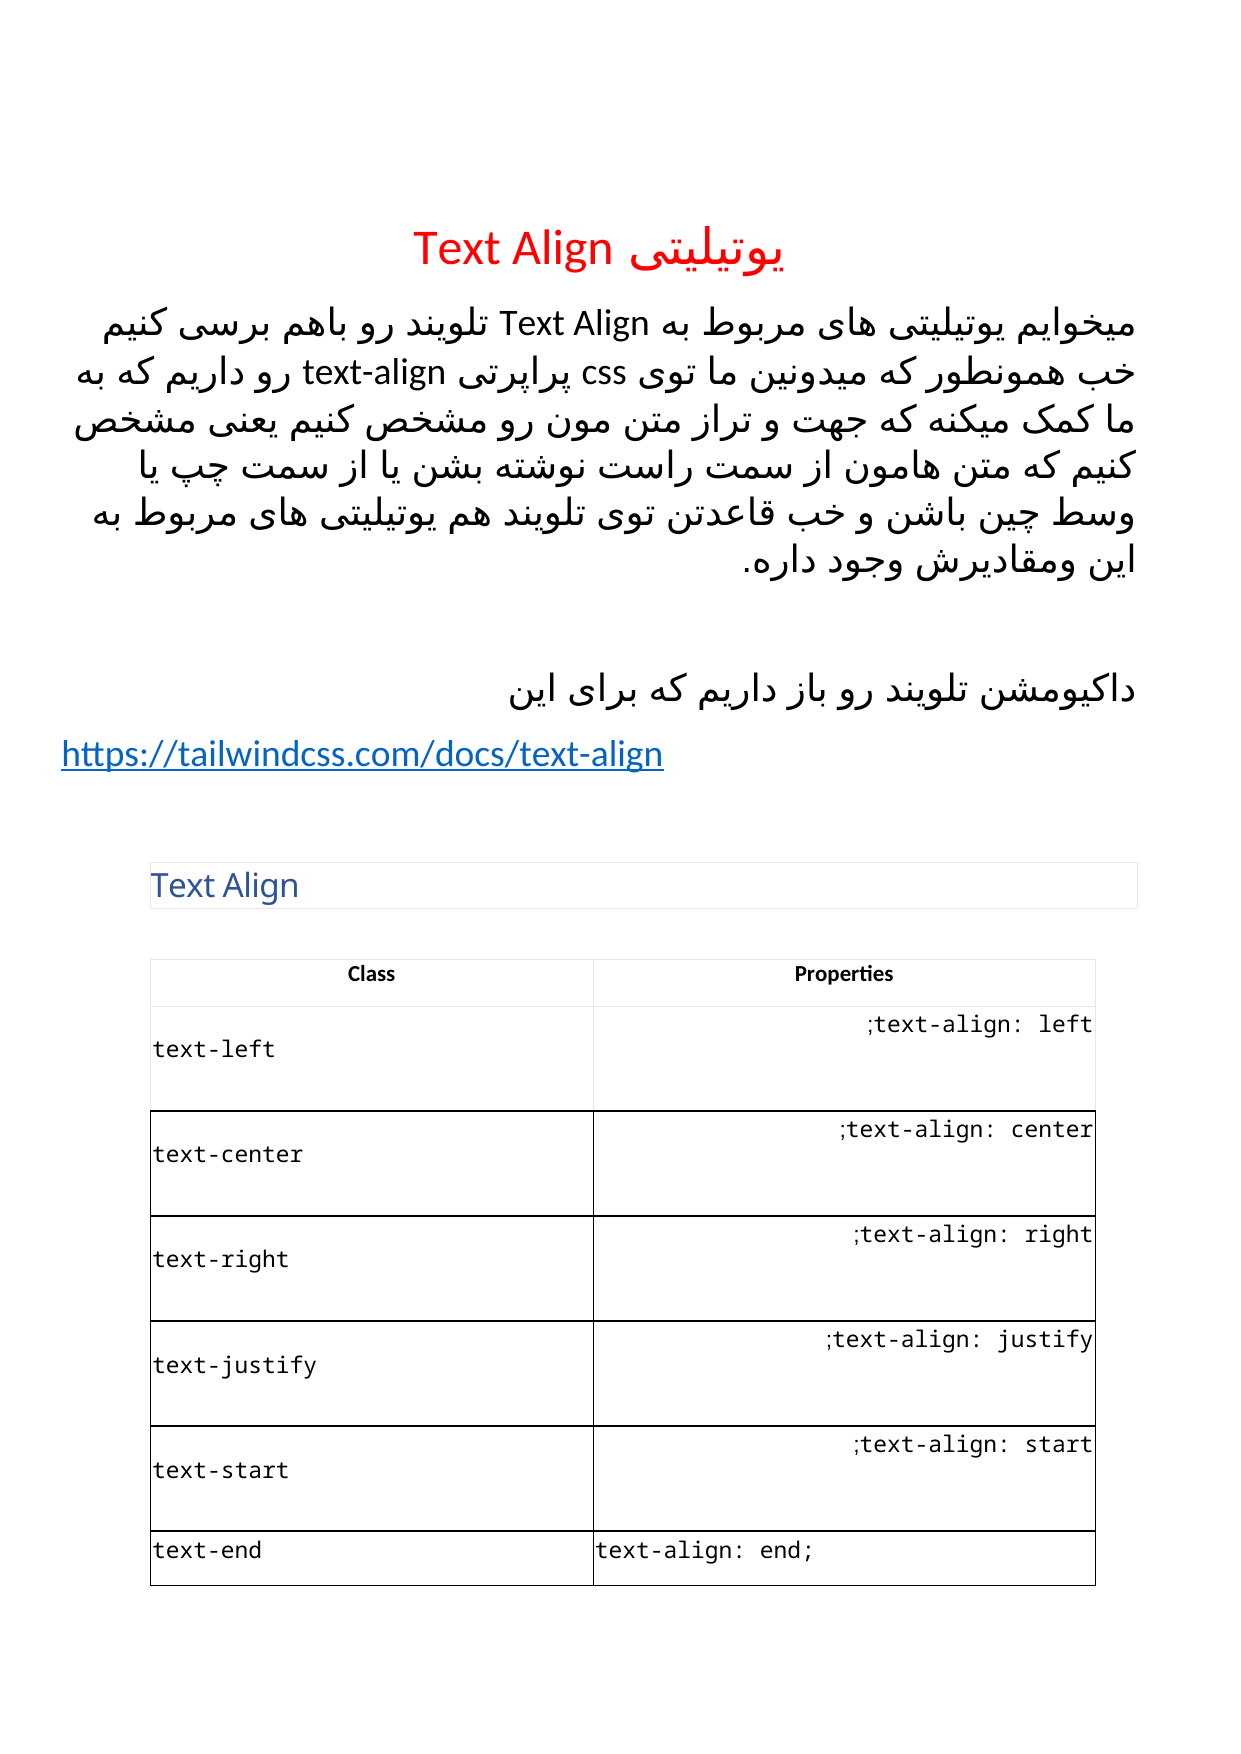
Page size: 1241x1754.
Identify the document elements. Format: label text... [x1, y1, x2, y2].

table_header Properties [594, 960, 1095, 1006]
text یوتیلیتی Text Align [61, 216, 1137, 277]
table_cell text-align: end; [594, 1532, 1095, 1585]
text https://tailwindcss.com/docs/text-align [61, 729, 1137, 775]
table_cell text-align: center; [594, 1112, 1095, 1215]
table_cell text-right [151, 1217, 593, 1320]
table_header Class [151, 960, 593, 1006]
table_cell text-align: justify; [594, 1322, 1095, 1425]
table_cell text-start [151, 1427, 593, 1530]
table_cell text-justify [151, 1322, 593, 1425]
table_cell text-align: right; [594, 1217, 1095, 1320]
text میخوایم یوتیلیتی های مربوط به Text Align تلویند رو باهم برسی کنیم خب همونطور که میدونین ما توی css پراپرتی text-align رو داریم که به ما کمک میکنه که جهت و تراز متن مون رو مشخص کنیم یعنی مشخص کنیم که متن هامون از سمت راست نوشته بشن یا از سمت چپ یا وسط چین باشن و خب قاعدتن توی تلویند هم یوتیلیتی های مربوط به این ومقادیرش وجود داره. [61, 299, 1137, 580]
table_cell text-align: left; [594, 1007, 1095, 1110]
text داکیومشن تلویند رو باز داریم که برای این [61, 666, 1137, 709]
table_cell text-end [151, 1532, 593, 1585]
table_cell text-left [151, 1007, 593, 1110]
table_cell text-center [151, 1112, 593, 1215]
table_cell text-align: start; [594, 1427, 1095, 1530]
subtitle Text Align [151, 863, 1137, 908]
